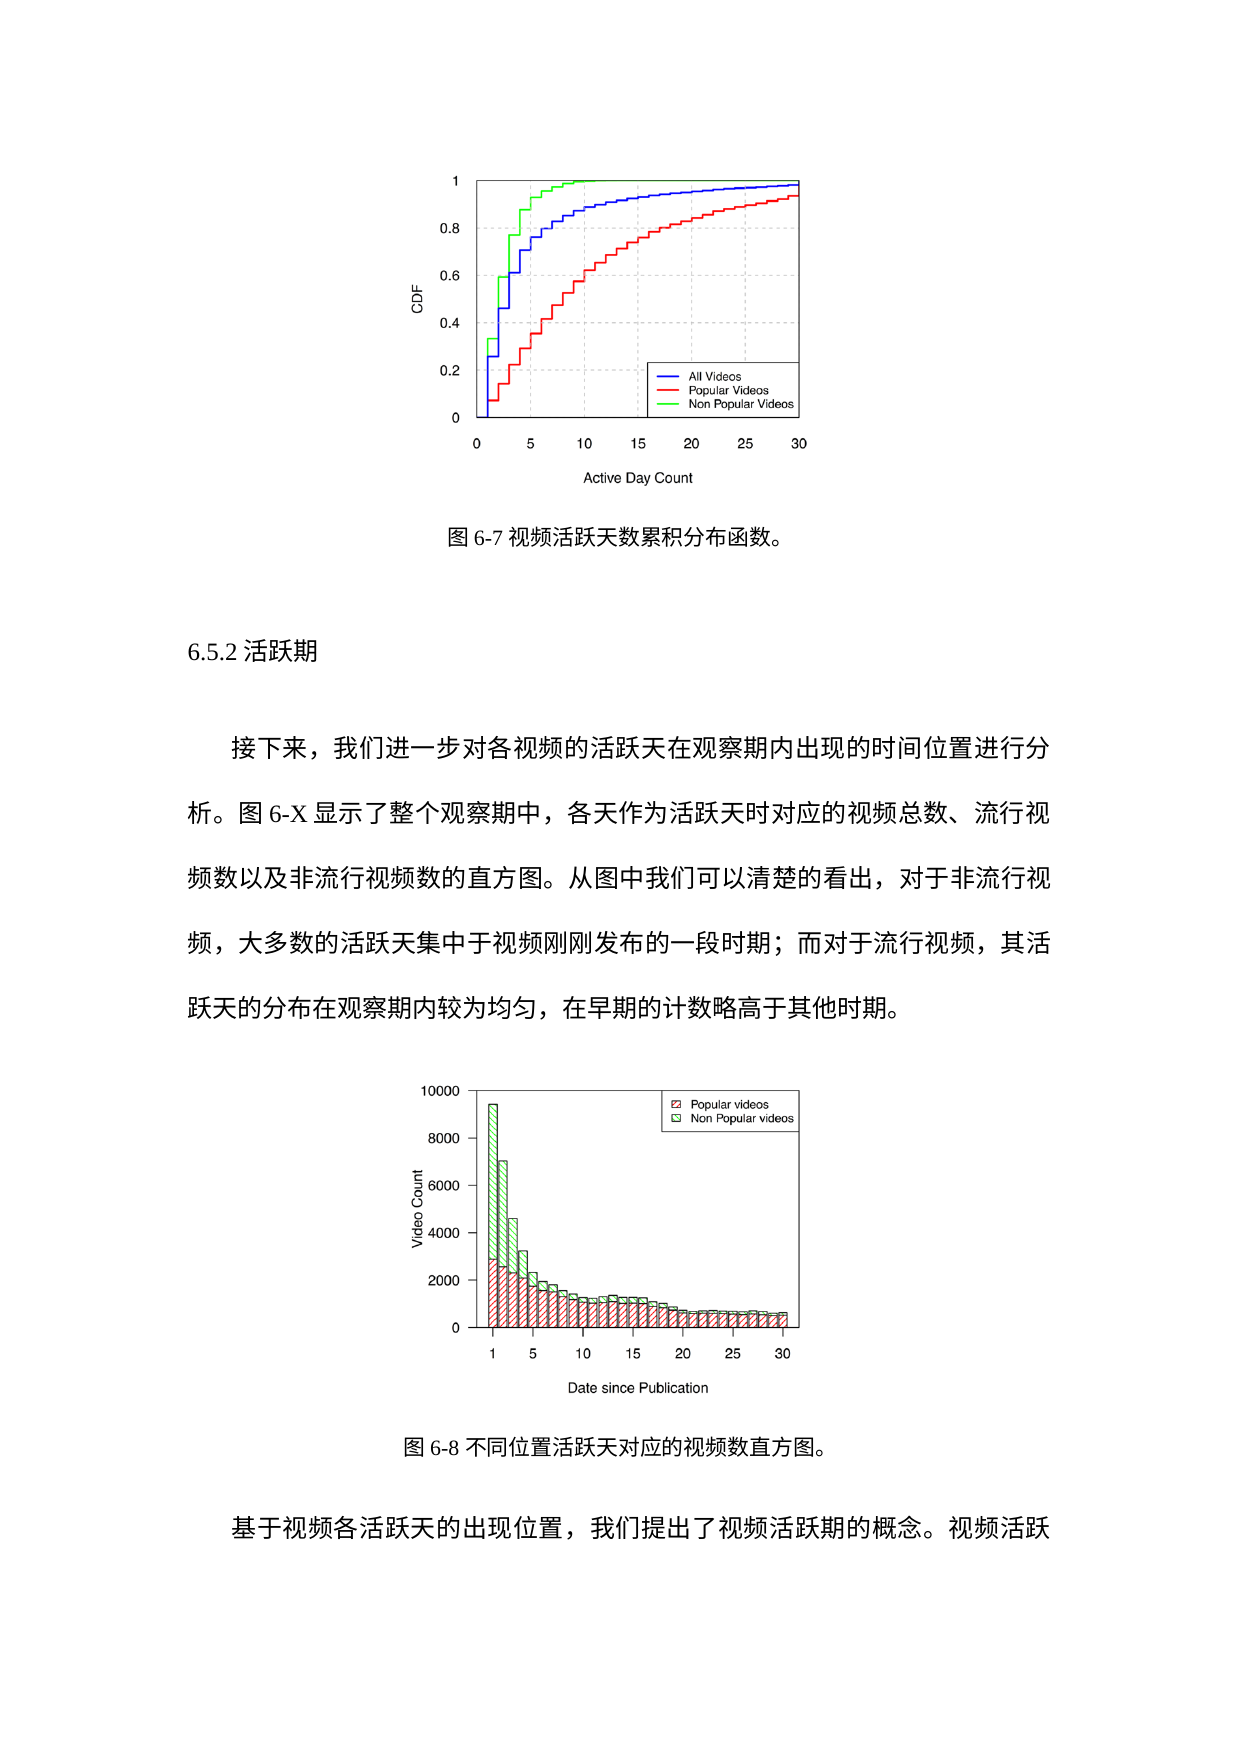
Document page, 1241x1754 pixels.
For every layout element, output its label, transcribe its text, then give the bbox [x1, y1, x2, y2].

text 图6-7 视频活跃天数累积分布函数。 [187, 519, 1053, 552]
picture [406, 162, 835, 505]
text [187, 1494, 1053, 1559]
text 接下来，我们进一步对各视频的活跃天在观察期内出现的时间位置进行分析。图6-X显示了整个观察期中，各天作为活跃天时对应的视频总数、流行视频数以及非流行视频数的直方图。从图中我们可以清楚的看出，对于非流行视频，大多数的活跃天集中于视频刚刚发布的一段时期；而对于流行视频，其活跃天的分布在观察期内较为均匀，在早期的计数略高于其他时期。 [187, 714, 1053, 1039]
picture [406, 1072, 835, 1415]
text 图6-8 不同位置活跃天对应的视频数直方图。 [187, 1429, 1053, 1462]
text 活跃期 [187, 617, 1053, 682]
